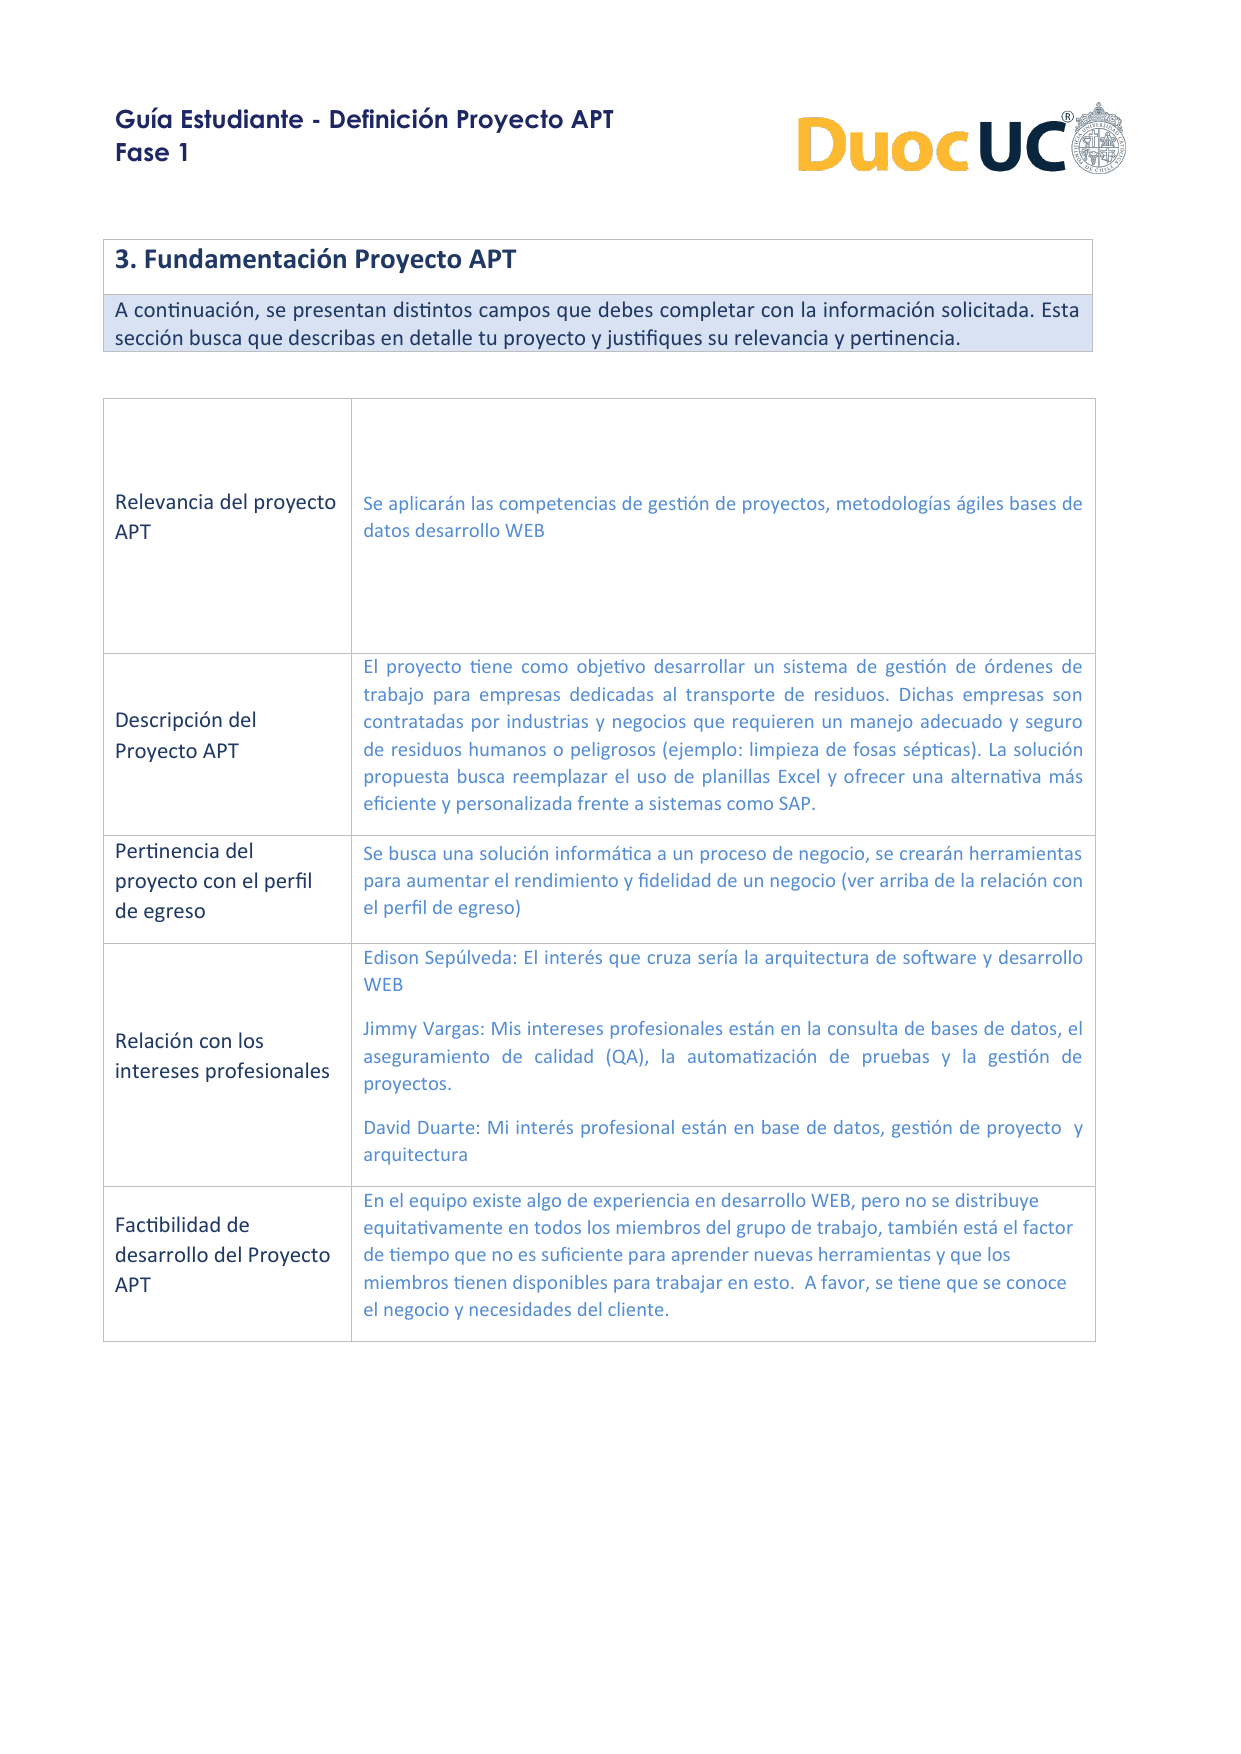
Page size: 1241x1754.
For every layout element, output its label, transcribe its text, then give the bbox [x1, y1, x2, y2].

table_cell Edison Sepúlveda: El interés que cruza sería la arquitectura de software y desarrollo WEB Jimmy Vargas: Mis intereses profesionales están en la consulta de bases de datos, el aseguramiento de calidad (QA), la automatización de pruebas y la gestión de proyectos. David Duarte: Mi interés profesional están en base de datos, gestión de proyecto y arquitectura [352, 944, 1095, 1186]
table_header 3. Fundamentación Proyecto APT [104, 240, 1092, 294]
table_cell Se busca una solución informática a un proceso de negocio, se crearán herramientas para aumentar el rendimiento y fidelidad de un negocio (ver arriba de la relación con el perfil de egreso) [352, 836, 1095, 943]
table_cell El proyecto tiene como objetivo desarrollar un sistema de gestión de órdenes de trabajo para empresas dedicadas al transporte de residuos. Dichas empresas son contratadas por industrias y negocios que requieren un manejo adecuado y seguro de residuos humanos o peligrosos (ejemplo: limpieza de fosas sépticas). La solución propuesta busca reemplazar el uso de planillas Excel y ofrecer una alternativa más eficiente y personalizada frente a sistemas como SAP. [352, 654, 1095, 835]
table_cell En el equipo existe algo de experiencia en desarrollo WEB, pero no se distribuye equitativamente en todos los miembros del grupo de trabajo, también está el factor de tiempo que no es suficiente para aprender nuevas herramientas y que los miembros tienen disponibles para trabajar en esto. A favor, se tiene que se conoce el negocio y necesidades del cliente. [352, 1187, 1095, 1341]
table_cell Factibilidad de desarrollo del Proyecto APT [104, 1187, 351, 1341]
table_cell Pertinencia del proyecto con el perfil de egreso [104, 836, 351, 943]
table_header Relevancia del proyecto APT [104, 399, 351, 652]
table_cell Relación con los intereses profesionales [104, 944, 351, 1186]
table_cell A continuación, se presentan distintos campos que debes completar con la información solicitada. Esta sección busca que describas en detalle tu proyecto y justifiques su relevancia y pertinencia. [104, 295, 1092, 351]
table_cell Descripción del Proyecto APT [104, 654, 351, 835]
picture [798, 102, 1126, 174]
table_header Se aplicarán las competencias de gestión de proyectos, metodologías ágiles bases de datos desarrollo WEB [352, 399, 1095, 652]
